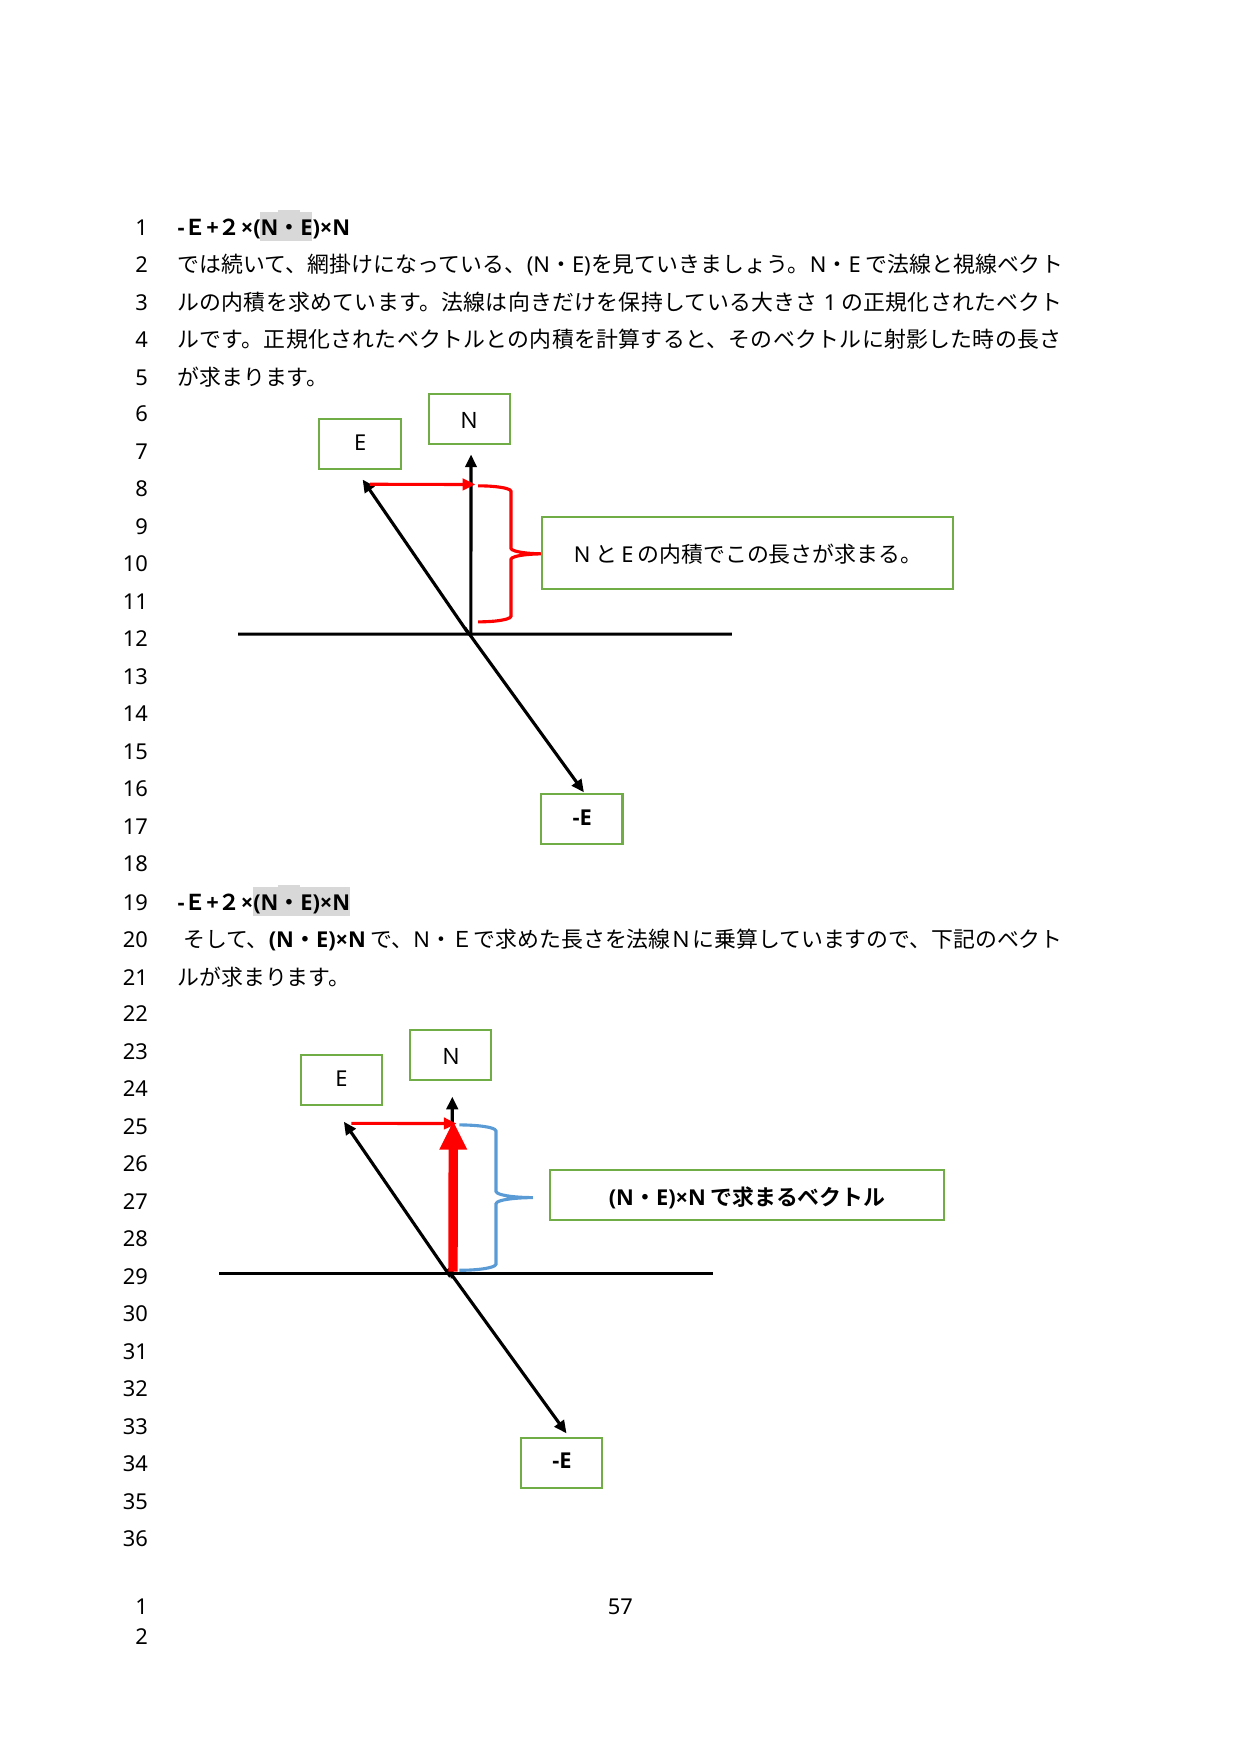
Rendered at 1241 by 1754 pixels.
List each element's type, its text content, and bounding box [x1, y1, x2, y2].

text では続いて、網掛けになっている、(N・E)を見ていきましょう。N・Eで法線と視線ベクトルの内積を求めています。法線は向きだけを保持している大きさ1の正規化されたベクトルです。正規化されたベクトルとの内積を計算すると、そのベクトルに射影した時の長さが求まります。 [177, 244, 1063, 394]
text -Ｅ+２×(N・E)×N [177, 882, 1063, 919]
text そして、(N・E)×Nで、N・Ｅで求めた長さを法線Ｎに乗算していますので、下記のベクトルが求まります。 [177, 919, 1063, 994]
text -Ｅ+２×(N・E)×N [177, 207, 1063, 244]
